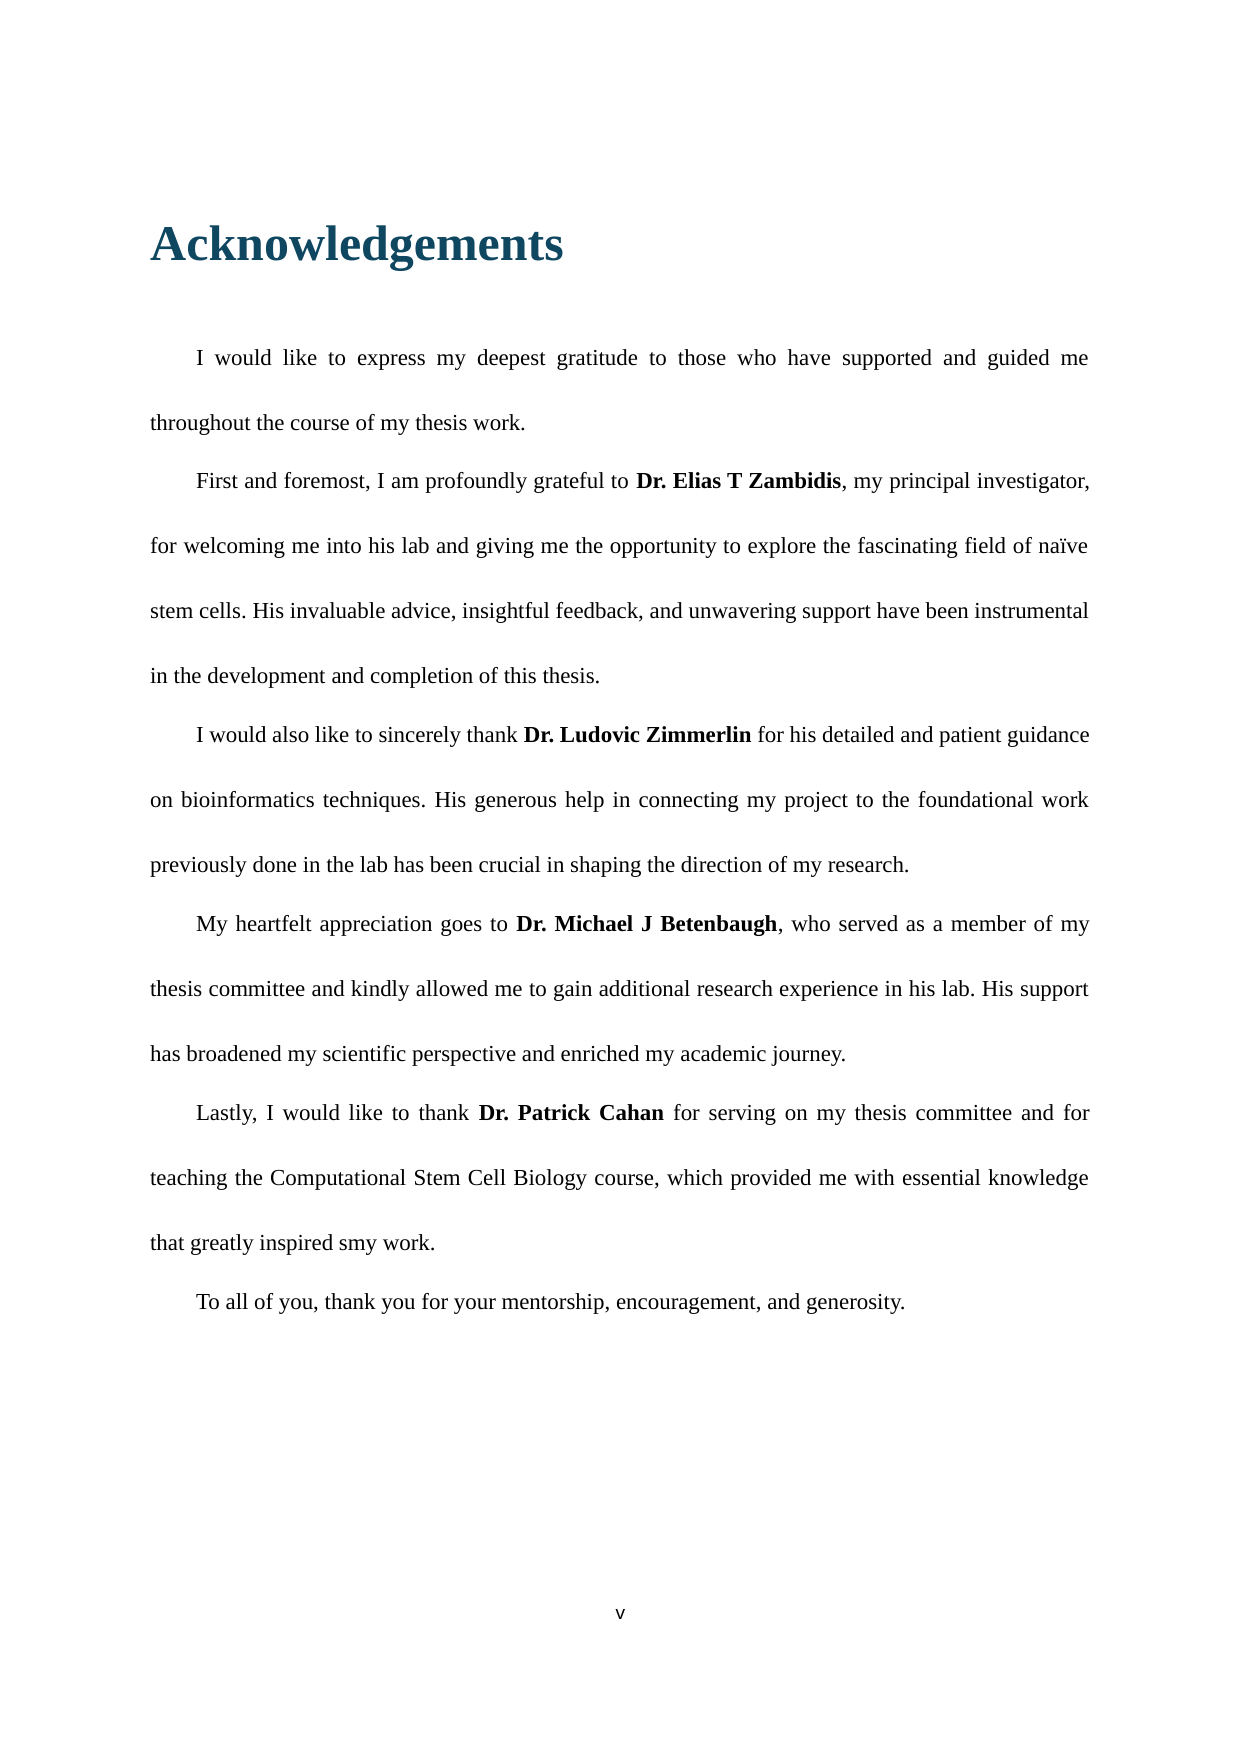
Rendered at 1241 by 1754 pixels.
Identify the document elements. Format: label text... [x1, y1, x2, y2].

text First and foremost, I am profoundly grateful to Dr. Elias T Zambidis, my principal investigator, for welcoming me into his lab and giving me the opportunity to explore the fascinating field of naïve stem cells. His invaluable advice, insightful feedback, and unwavering support have been instrumental in the development and completion of this thesis. [150, 464, 1090, 692]
text I would like to express my deepest gratitude to those who have supported and guided me throughout the course of my thesis work. [150, 341, 1090, 438]
text To all of you, thank you for your mentorship, encouragement, and generosity. [150, 1285, 1090, 1317]
text My heartfelt appreciation goes to Dr. Michael J Betenbaugh, who served as a member of my thesis committee and kindly allowed me to gain additional research experience in his lab. His support has broadened my scientific perspective and enriched my academic journey. [150, 907, 1090, 1070]
text I would also like to sincerely thank Dr. Ludovic Zimmerlin for his detailed and patient guidance on bioinformatics techniques. His generous help in connecting my project to the foundational work previously done in the lab has been crucial in shaping the direction of my research. [150, 718, 1090, 881]
text Lastly, I would like to thank Dr. Patrick Cahan for serving on my thesis committee and for teaching the Computational Stem Cell Biology course, which provided me with essential knowledge that greatly inspired smy work. [150, 1096, 1090, 1258]
subtitle Acknowledgements [150, 210, 1090, 275]
